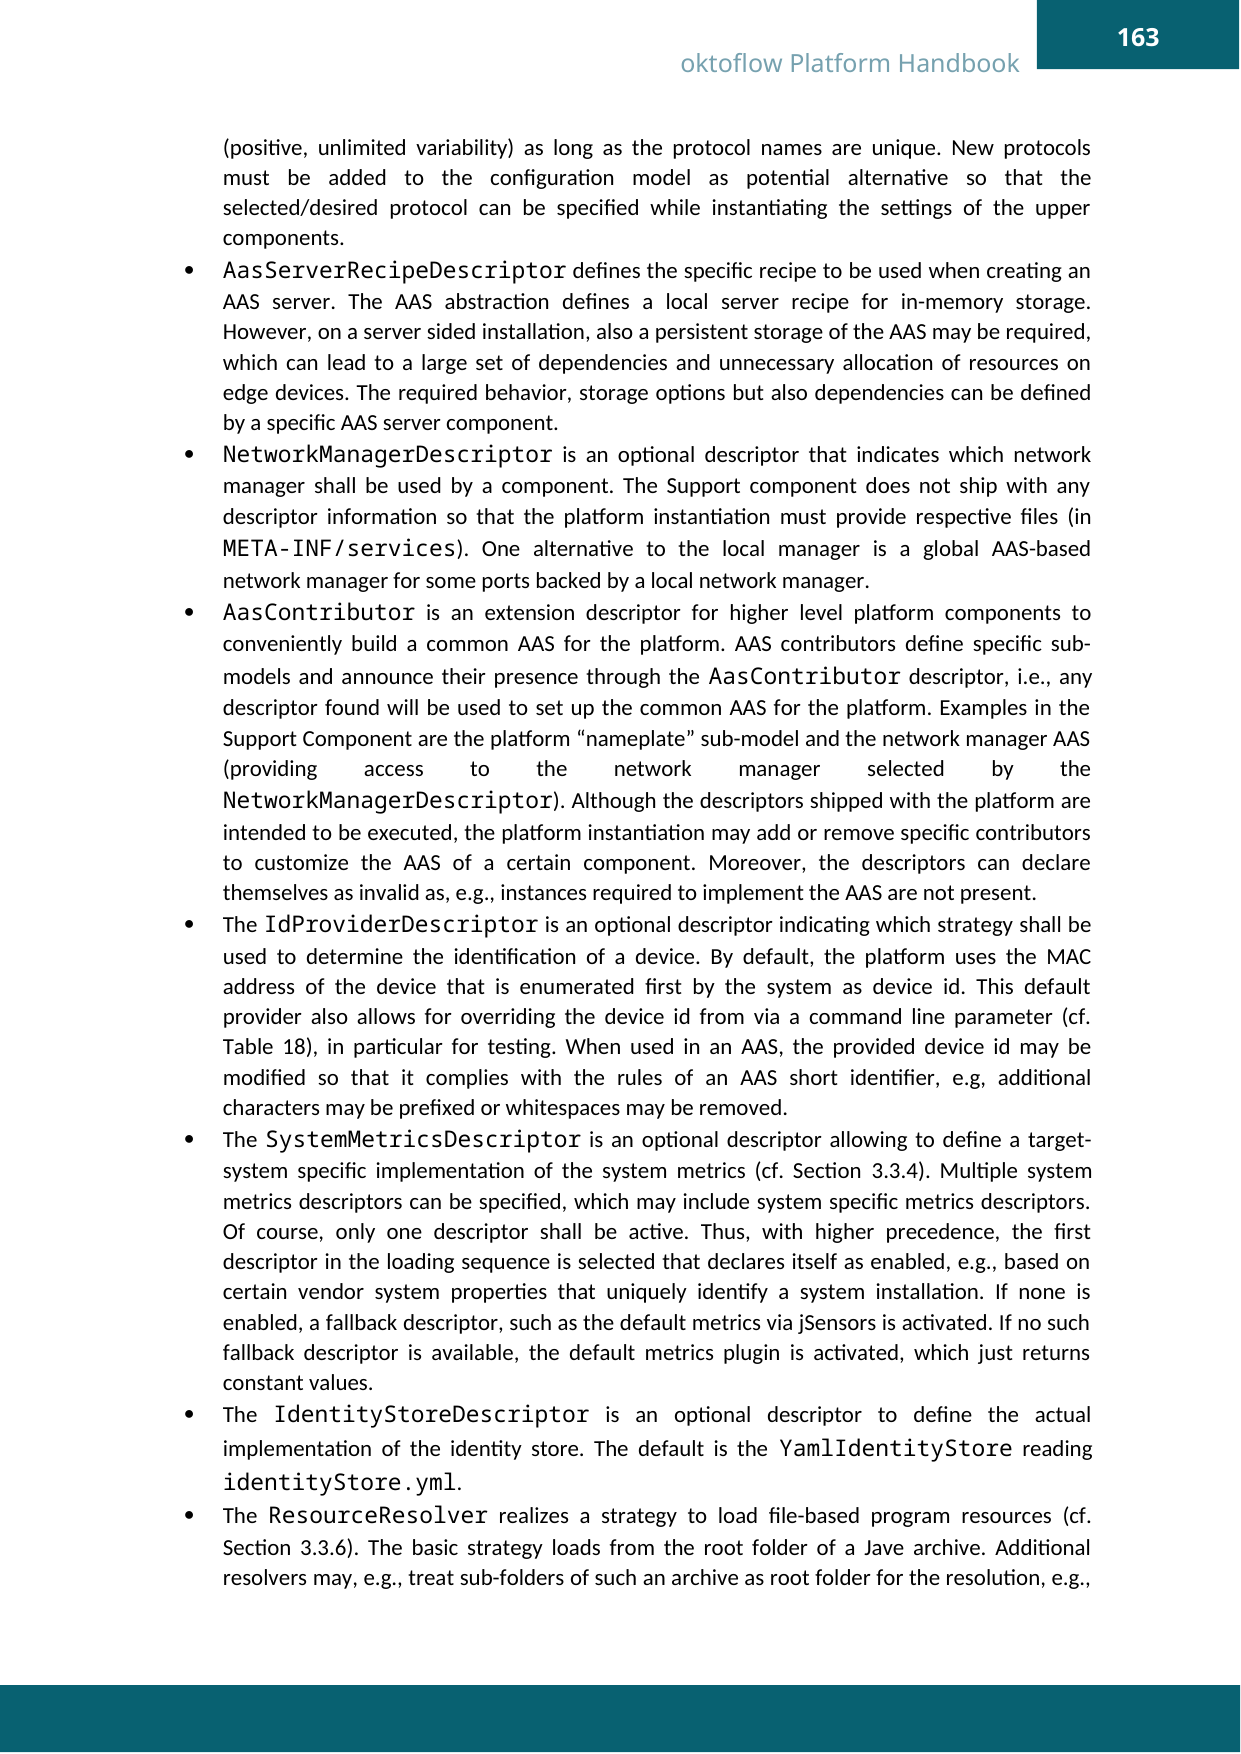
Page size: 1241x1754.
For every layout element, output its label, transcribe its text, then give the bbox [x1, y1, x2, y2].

list The IdProviderDescriptor is an optional descriptor indicating which strategy shall be used to determine the identification of a device. By default, the platform uses the MAC address of the device that is enumerated first by the system as device id. This default provider also allows for overriding the device id from via a command line parameter (cf. Table 18), in particular for testing. When used in an AAS, the provided device id may be modified so that it complies with the rules of an AAS short identifier, e.g, additional characters may be prefixed or whitespaces may be removed. [185, 908, 1093, 1121]
list The IdentityStoreDescriptor is an optional descriptor to define the actual implementation of the identity store. The default is the YamlIdentityStore reading identityStore.yml. [185, 1398, 1093, 1497]
list The SystemMetricsDescriptor is an optional descriptor allowing to define a target-system specific implementation of the system metrics (cf. Section 3.3.4). Multiple system metrics descriptors can be specified, which may include system specific metrics descriptors. Of course, only one descriptor shall be active. Thus, with higher precedence, the first descriptor in the loading sequence is selected that declares itself as enabled, e.g., based on certain vendor system properties that uniquely identify a system installation. If none is enabled, a fallback descriptor, such as the default metrics via jSensors is activated. If no such fallback descriptor is available, the default metrics plugin is activated, which just returns constant values. [185, 1123, 1093, 1396]
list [185, 133, 1093, 252]
list NetworkManagerDescriptor is an optional descriptor that indicates which network manager shall be used by a component. The Support component does not ship with any descriptor information so that the platform instantiation must provide respective files (in META-INF/services). One alternative to the local manager is a global AAS-based network manager for some ports backed by a local network manager. [185, 438, 1093, 594]
list AasServerRecipeDescriptor defines the specific recipe to be used when creating an AAS server. The AAS abstraction defines a local server recipe for in-memory storage. However, on a server sided installation, also a persistent storage of the AAS may be required, which can lead to a large set of dependencies and unnecessary allocation of resources on edge devices. The required behavior, storage options but also dependencies can be defined by a specific AAS server component. [185, 254, 1093, 436]
list AasContributor is an extension descriptor for higher level platform components to conveniently build a common AAS for the platform. AAS contributors define specific sub-models and announce their presence through the AasContributor descriptor, i.e., any descriptor found will be used to set up the common AAS for the platform. Examples in the Support Component are the platform “nameplate” sub-model and the network manager AAS (providing access to the network manager selected by the NetworkManagerDescriptor). Although the descriptors shipped with the platform are intended to be executed, the platform instantiation may add or remove specific contributors to customize the AAS of a certain component. Moreover, the descriptors can declare themselves as invalid as, e.g., instances required to implement the AAS are not present. [185, 596, 1093, 906]
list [185, 1499, 1093, 1591]
